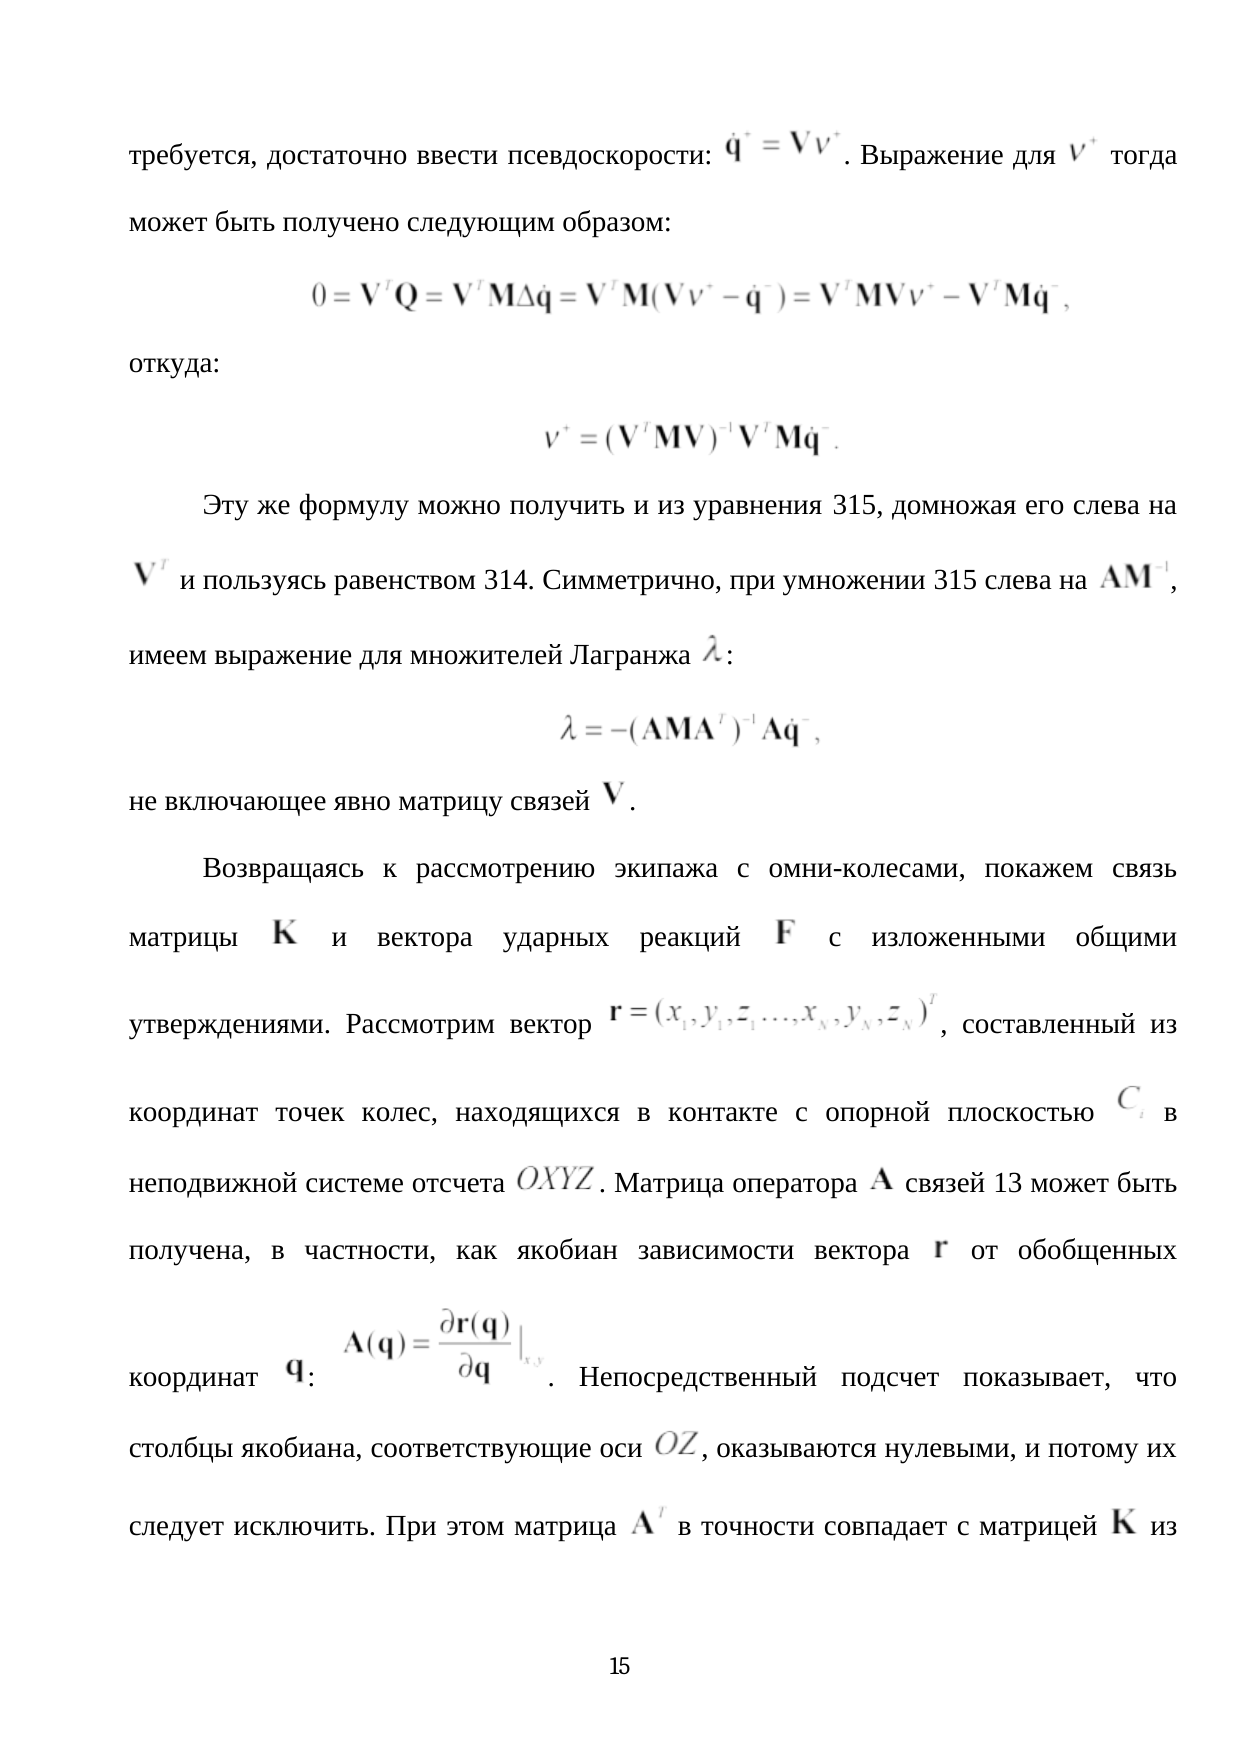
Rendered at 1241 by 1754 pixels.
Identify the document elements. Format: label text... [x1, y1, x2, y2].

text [128, 850, 1177, 1541]
text не включающее явно матрицу связей . [128, 779, 1177, 816]
text откуда: [128, 346, 1177, 379]
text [128, 118, 1177, 237]
text Эту же формулу можно получить и из уравнения , домножая его слева на и пользуясь равенством . Симметрично, при умножении слева на , имеем выражение для множителей Лагранжа : [128, 487, 1177, 671]
